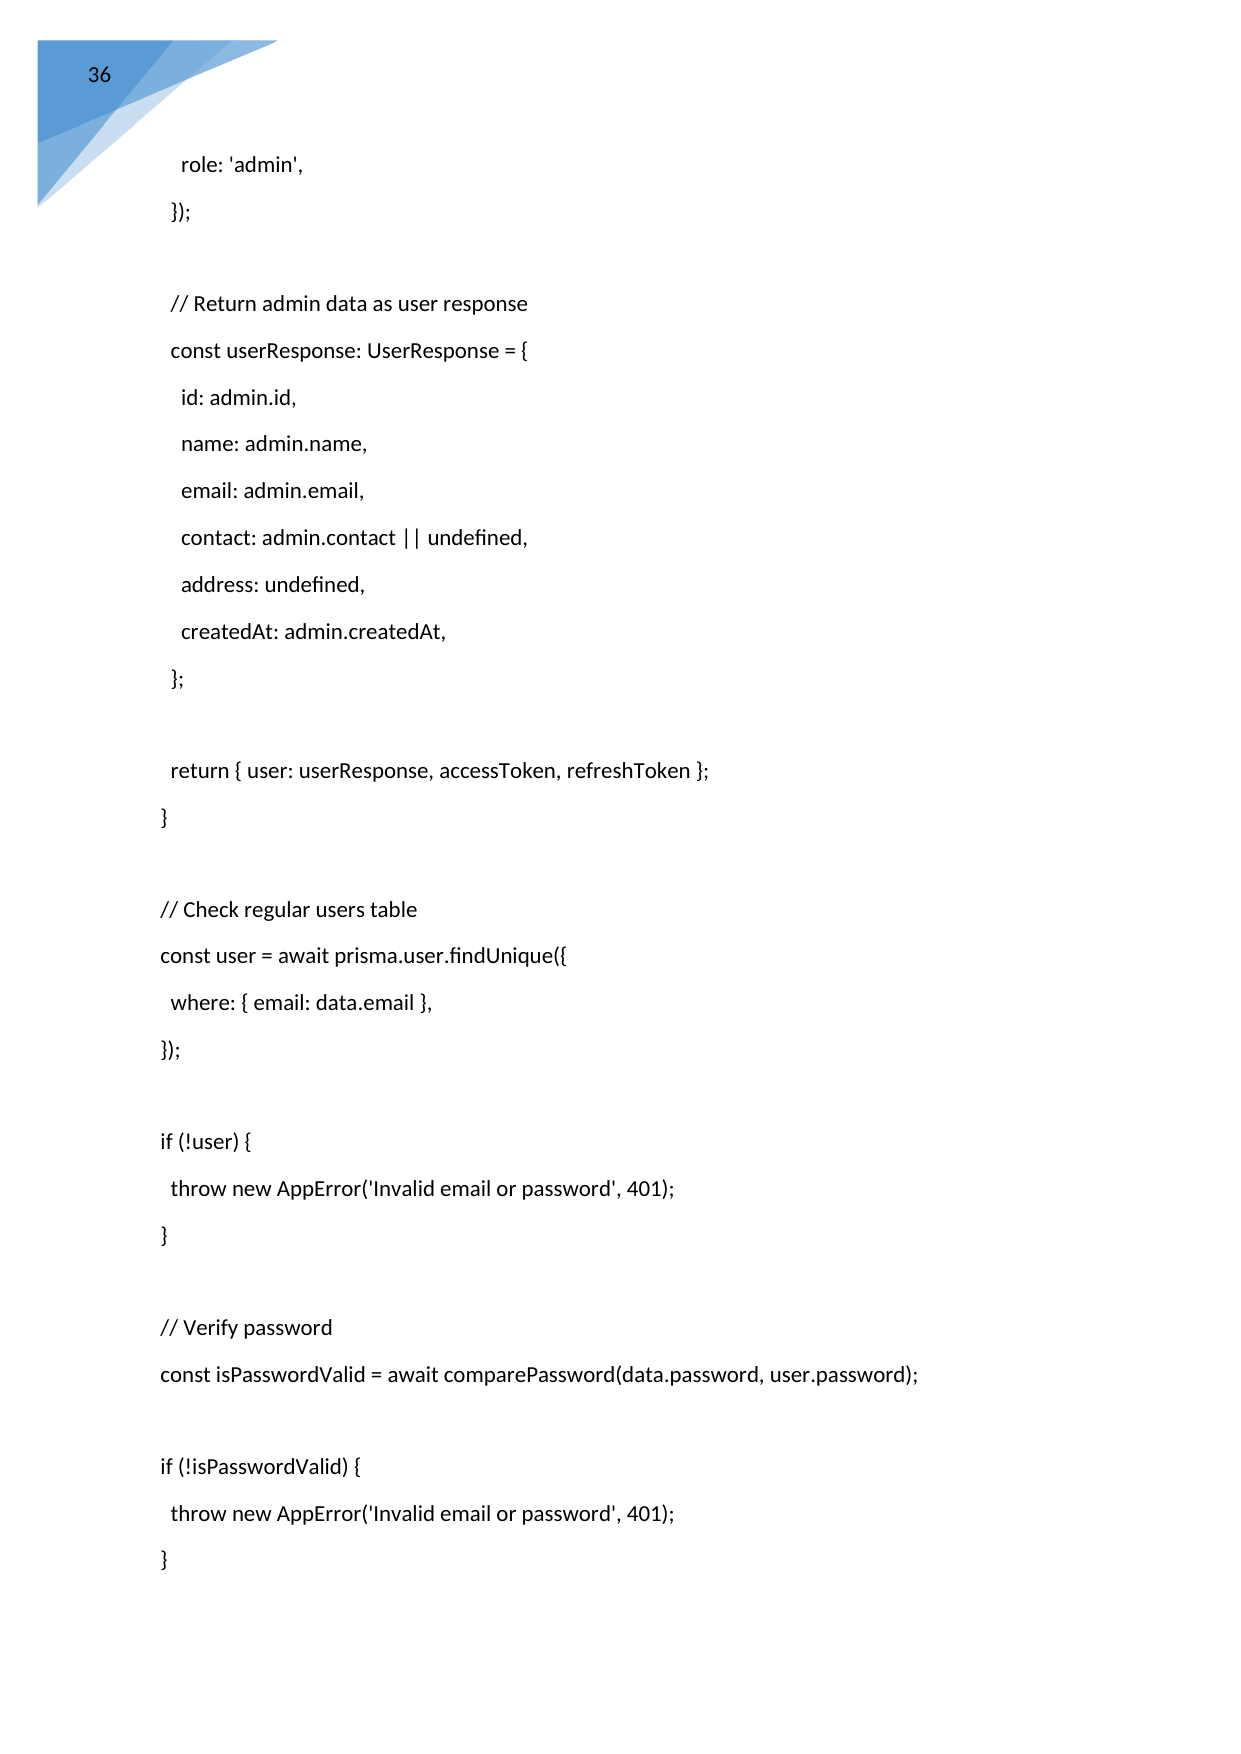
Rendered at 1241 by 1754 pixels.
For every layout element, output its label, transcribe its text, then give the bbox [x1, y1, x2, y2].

text if (!user) { [150, 1127, 1090, 1155]
text // Verify password [150, 1313, 1090, 1341]
text name: admin.name, [150, 429, 1090, 457]
text createdAt: admin.createdAt, [150, 617, 1090, 645]
text id: admin.id, [150, 383, 1090, 411]
text email: admin.email, [150, 476, 1090, 504]
text const user = await prisma.user.findUnique({ [150, 942, 1090, 969]
text contact: admin.contact || undefined, [150, 523, 1090, 551]
text }); [150, 1035, 1090, 1063]
text throw new AppError('Invalid email or password', 401); [150, 1174, 1090, 1202]
text throw new AppError('Invalid email or password', 401); [150, 1499, 1090, 1527]
text where: { email: data.email }, [150, 988, 1090, 1016]
picture [37, 40, 279, 209]
text if (!isPasswordValid) { [150, 1452, 1090, 1480]
text role: 'admin', [150, 150, 1090, 178]
text }; [150, 664, 1090, 692]
text // Check regular users table [150, 895, 1090, 923]
text const isPasswordValid = await comparePassword(data.password, user.password); [150, 1360, 1090, 1388]
text } [150, 803, 1090, 831]
text } [150, 1221, 1090, 1249]
text return { user: userResponse, accessToken, refreshToken }; [150, 756, 1090, 784]
text const userResponse: UserResponse = { [150, 336, 1090, 364]
text } [150, 1546, 1090, 1574]
text }); [150, 197, 1090, 225]
text // Return admin data as user response [150, 289, 1090, 317]
text address: undefined, [150, 570, 1090, 598]
